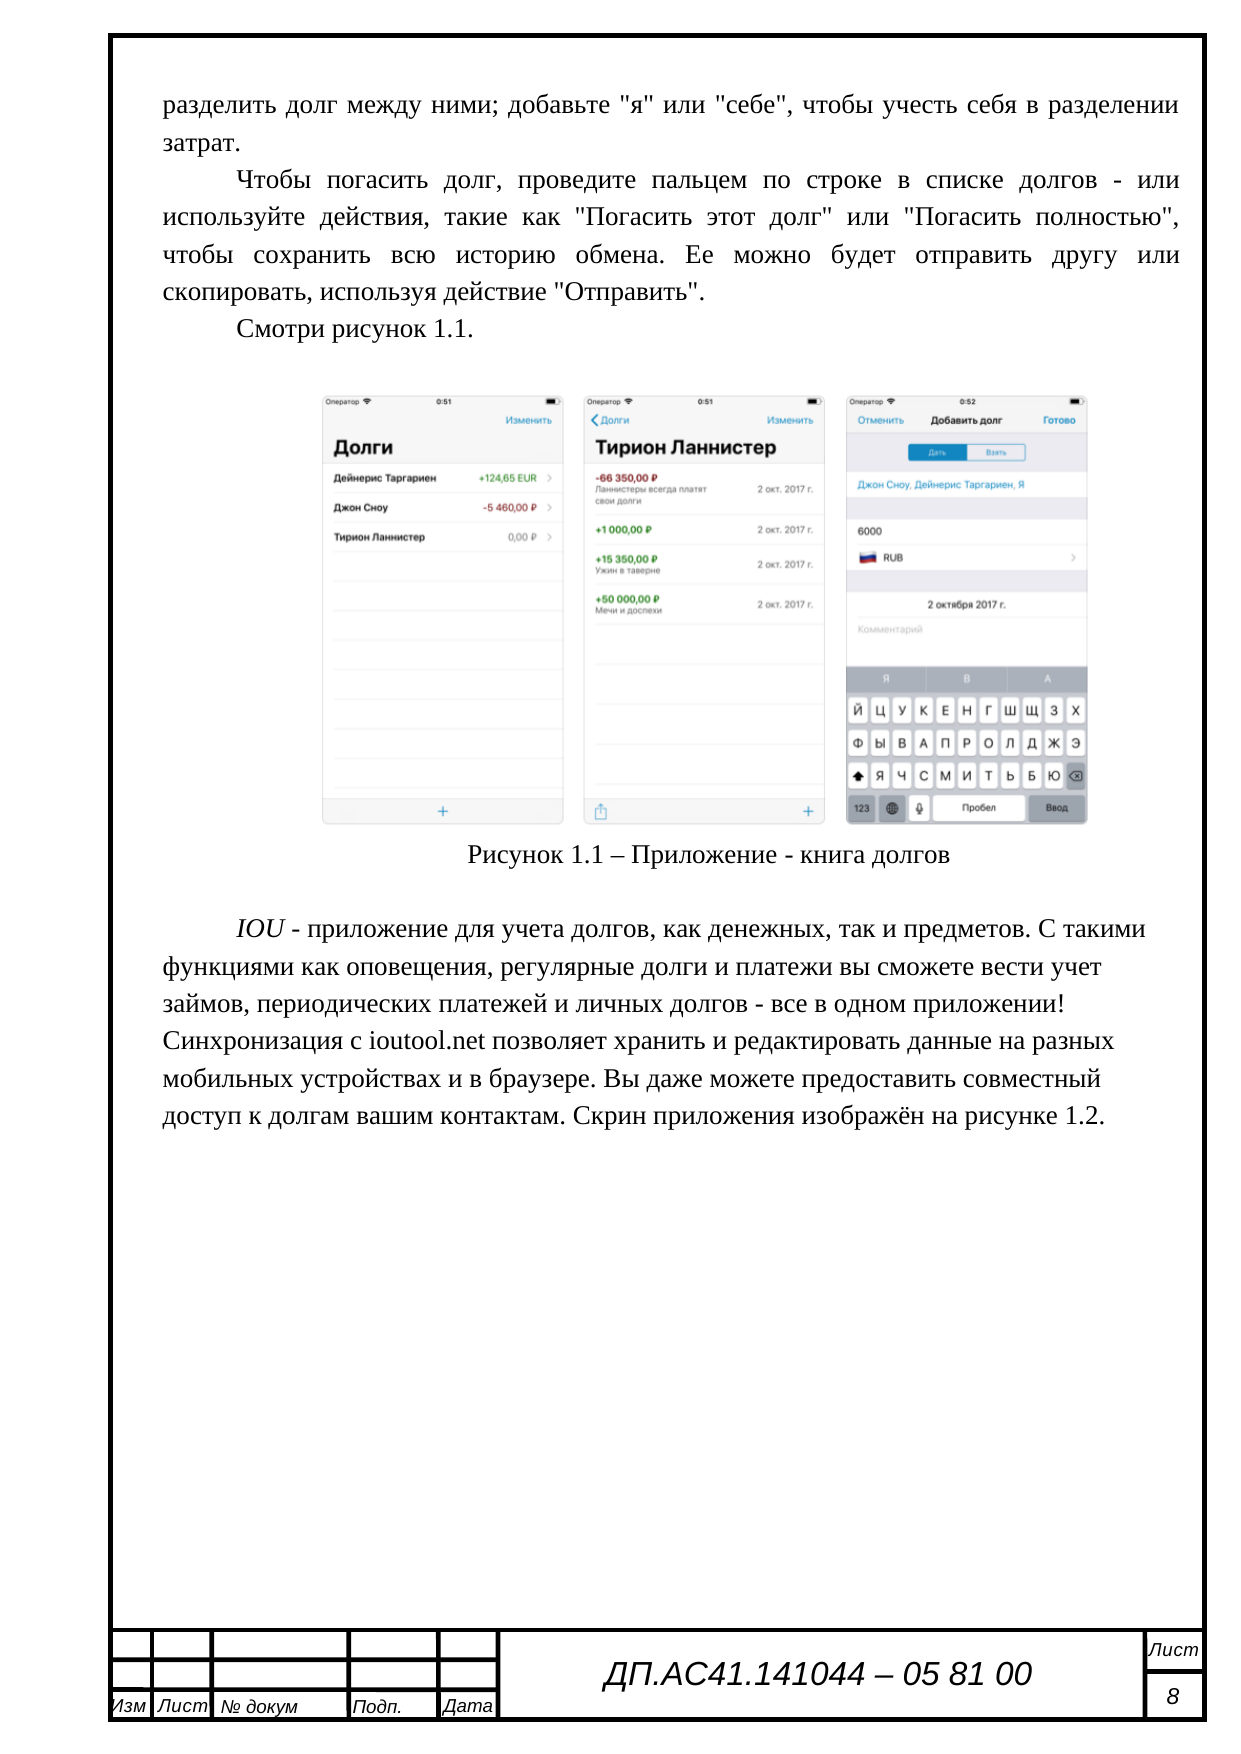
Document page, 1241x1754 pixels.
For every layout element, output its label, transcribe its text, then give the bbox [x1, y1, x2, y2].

text Рисунок 1.1 – Приложение - книга долгов [162, 838, 1181, 869]
picture [312, 387, 1106, 832]
text Смотри рисунок 1.1. [162, 312, 1181, 343]
text Чтобы погасить долг, проведите пальцем по строке в списке долгов - или используйте действия, такие как "Погасить этот долг" или "Погасить полностью", чтобы сохранить всю историю обмена. Ее можно будет отправить другу или скопировать, используя действие "Отправить". [162, 163, 1181, 306]
text IOU - приложение для учета долгов, как денежных, так и предметов. С такими функциями как оповещения, регулярные долги и платежи вы сможете вести учет займов, периодических платежей и личных долгов - все в одном приложении! Синхронизация с ioutool.net позволяет хранить и редактировать данные на разных мобильных устройствах и в браузере. Вы даже можете предоставить совместный доступ к долгам вашим контактам. Скрин приложения изображён на рисунке 1.2. [162, 912, 1181, 1130]
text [162, 89, 1181, 157]
